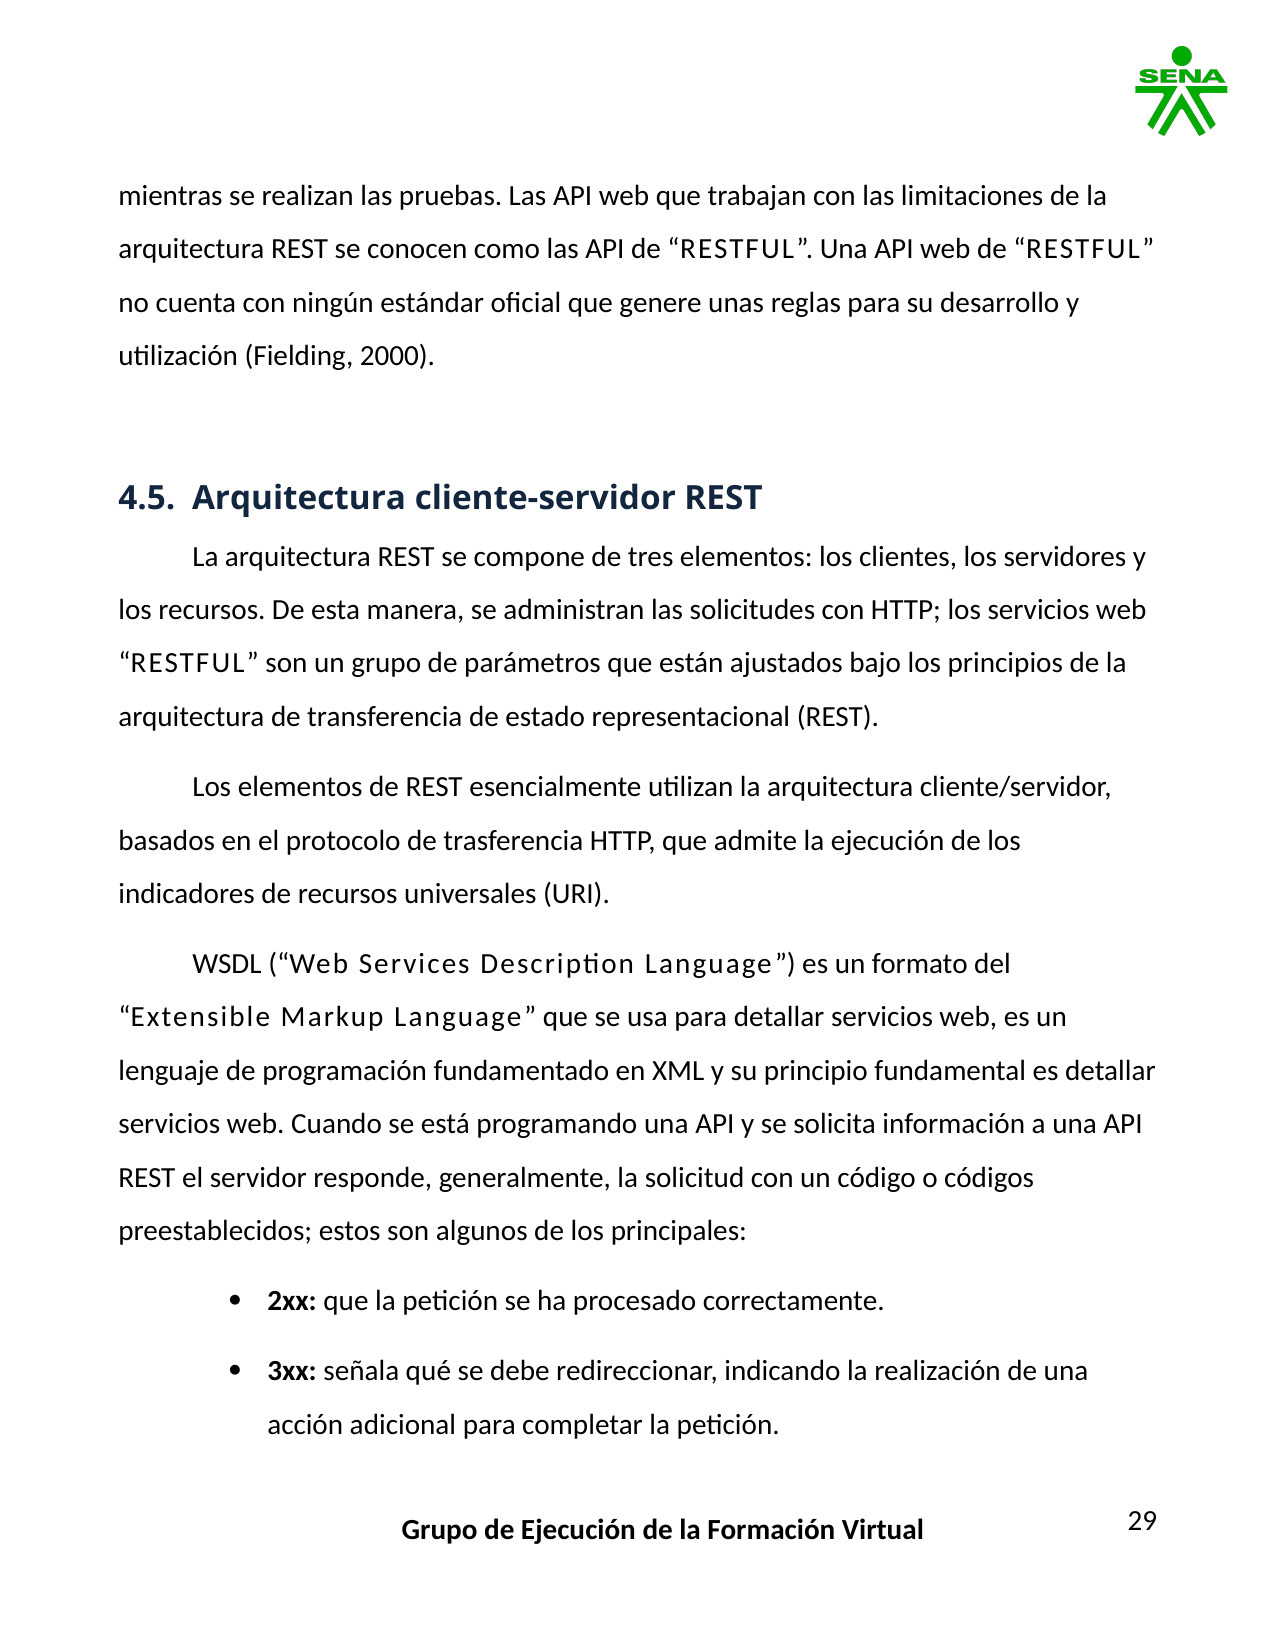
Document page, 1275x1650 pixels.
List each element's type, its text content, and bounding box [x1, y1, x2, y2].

picture [1135, 46, 1228, 136]
text La arquitectura REST se compone de tres elementos: los clientes, los servidores y los recursos. De esta manera, se administran las solicitudes con HTTP; los servicios web “RESTFUL” son un grupo de parámetros que están ajustados bajo los principios de la arquitectura de transferencia de estado representacional (REST). [118, 538, 1157, 734]
text Los elementos de REST esencialmente utilizan la arquitectura cliente/servidor, basados en el protocolo de trasferencia HTTP, que admite la ejecución de los indicadores de recursos universales (URI). [118, 768, 1157, 911]
text WSDL (“Web Services Description Language”) es un formato del “Extensible Markup Language” que se usa para detallar servicios web, es un lenguaje de programación fundamentado en XML y su principio fundamental es detallar servicios web. Cuando se está programando una API y se solicita información a una API REST el servidor responde, generalmente, la solicitud con un código o códigos preestablecidos; estos son algunos de los principales: [118, 945, 1157, 1248]
list 3xx: señala qué se debe redireccionar, indicando la realización de una acción adicional para completar la petición. [230, 1352, 1157, 1442]
list 2xx: que la petición se ha procesado correctamente. [230, 1282, 1157, 1318]
subtitle Arquitectura cliente-servidor REST [118, 473, 1157, 519]
